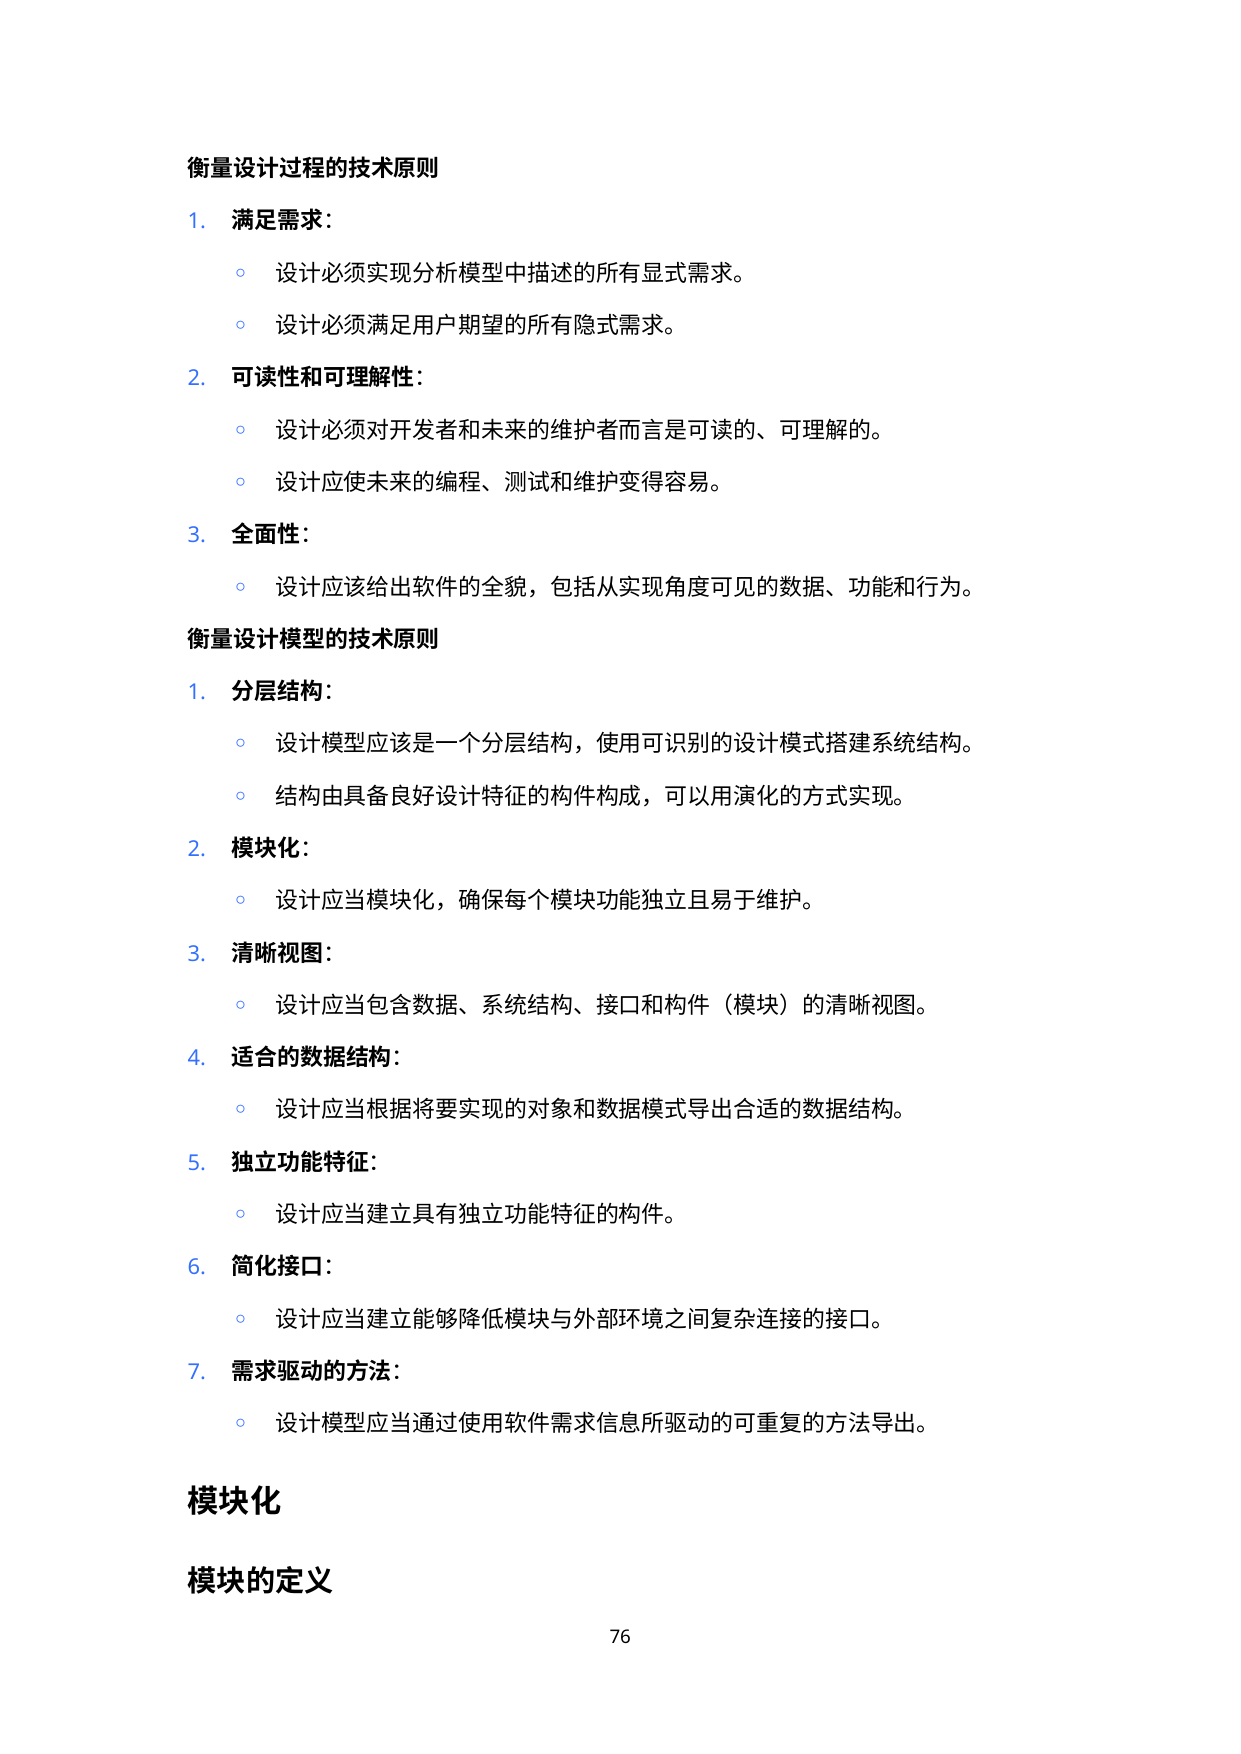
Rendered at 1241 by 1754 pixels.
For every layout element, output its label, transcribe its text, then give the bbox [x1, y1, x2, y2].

list 适合的数据结构： [187, 1039, 1053, 1072]
list 全面性： [187, 516, 1053, 549]
list 结构由具备良好设计特征的构件构成，可以用演化的方式实现。 [235, 777, 1053, 811]
list 设计应当建立具有独立功能特征的构件。 [235, 1196, 1053, 1229]
list 分层结构： [187, 673, 1053, 706]
list 设计应当模块化，确保每个模块功能独立且易于维护。 [235, 882, 1053, 915]
list 简化接口： [187, 1248, 1053, 1281]
list 需求驱动的方法： [187, 1353, 1053, 1386]
list 独立功能特征： [187, 1143, 1053, 1177]
text 模块的定义 [187, 1557, 1053, 1599]
list 设计必须满足用户期望的所有隐式需求。 [235, 307, 1053, 340]
text 衡量设计模型的技术原则 [187, 621, 1053, 654]
list 设计模型应当通过使用软件需求信息所驱动的可重复的方法导出。 [235, 1405, 1053, 1438]
text 衡量设计过程的技术原则 [187, 150, 1053, 183]
list 清晰视图： [187, 934, 1053, 968]
list 设计应使未来的编程、测试和维护变得容易。 [235, 464, 1053, 497]
list 设计应当根据将要实现的对象和数据模式导出合适的数据结构。 [235, 1091, 1053, 1124]
text 模块化 [187, 1476, 1053, 1521]
list 满足需求： [187, 202, 1053, 236]
list 设计应当包含数据、系统结构、接口和构件（模块）的清晰视图。 [235, 987, 1053, 1020]
list 设计必须实现分析模型中描述的所有显式需求。 [235, 254, 1053, 288]
list 设计必须对开发者和未来的维护者而言是可读的、可理解的。 [235, 411, 1053, 445]
list 设计应当建立能够降低模块与外部环境之间复杂连接的接口。 [235, 1300, 1053, 1334]
list 可读性和可理解性： [187, 359, 1053, 392]
list 设计应该给出软件的全貌，包括从实现角度可见的数据、功能和行为。 [235, 568, 1053, 602]
list 设计模型应该是一个分层结构，使用可识别的设计模式搭建系统结构。 [235, 725, 1053, 758]
list 模块化： [187, 830, 1053, 863]
